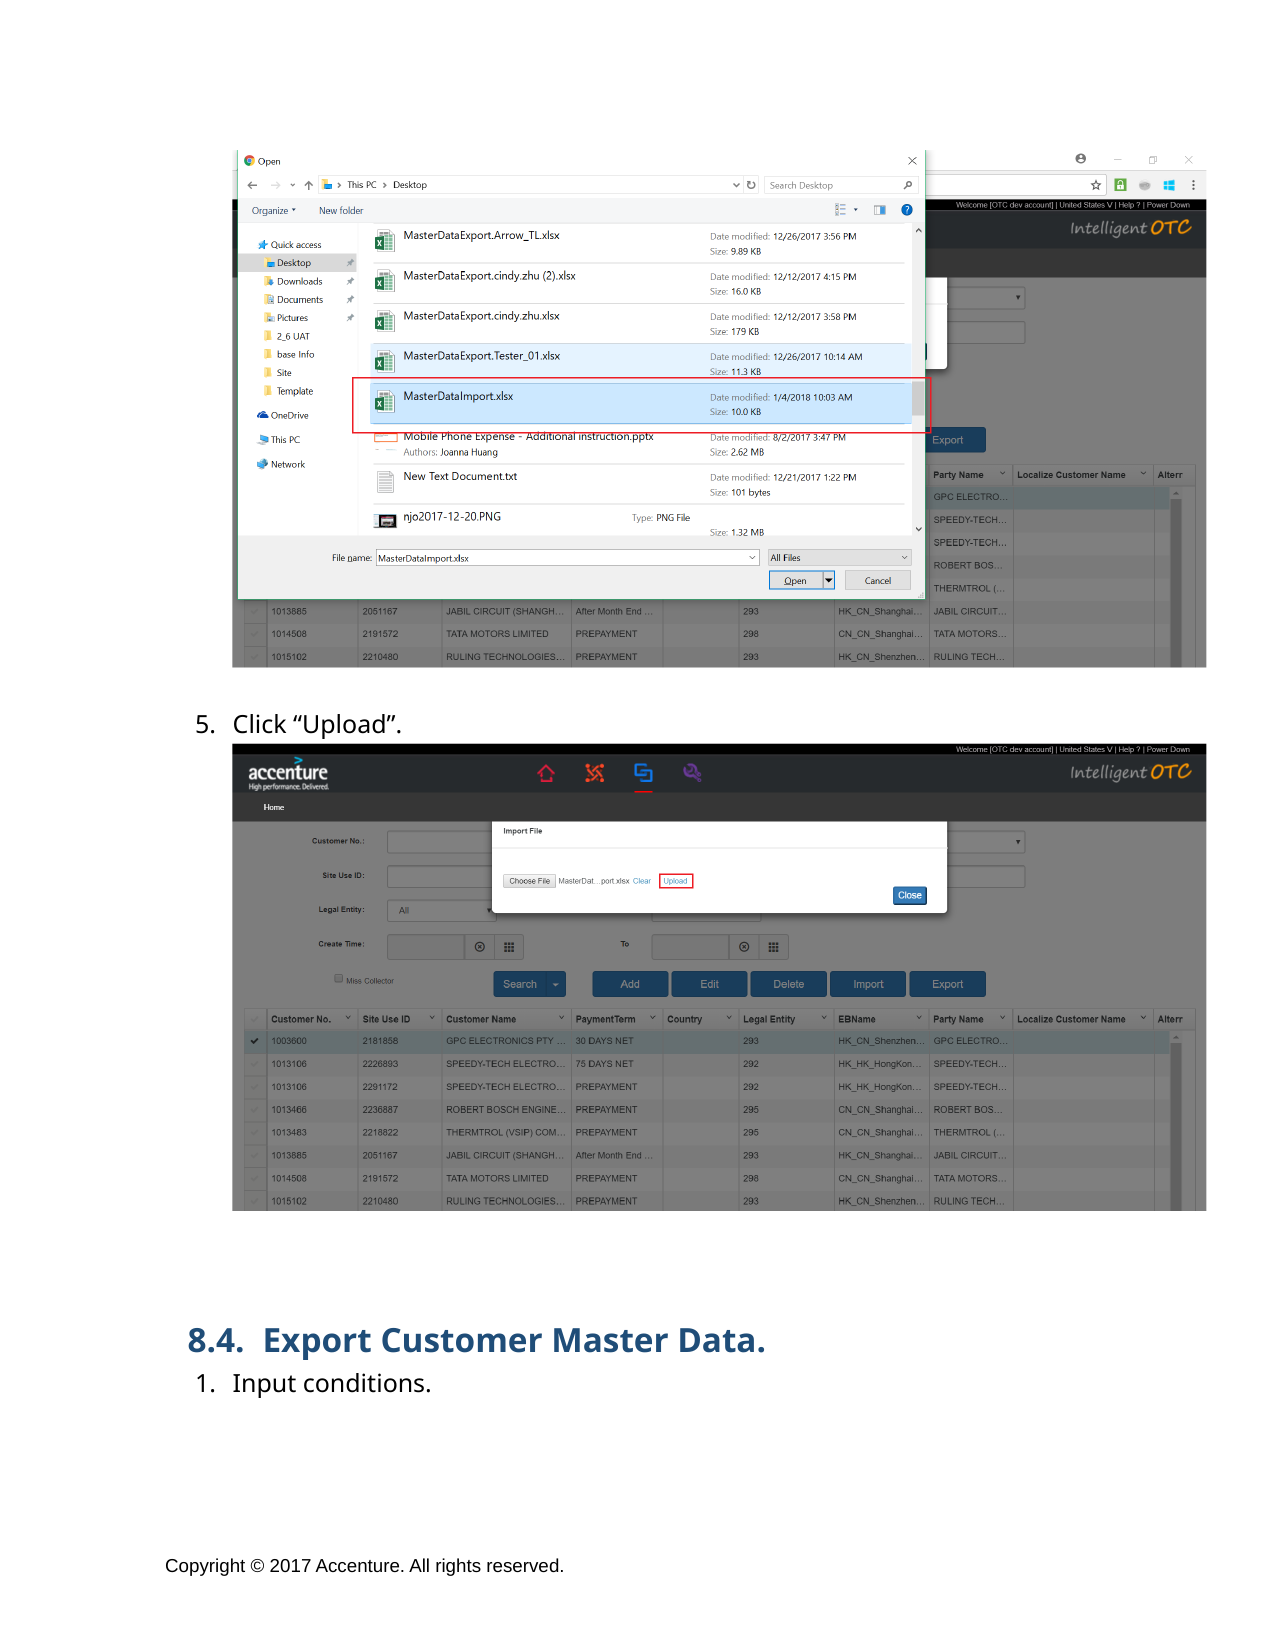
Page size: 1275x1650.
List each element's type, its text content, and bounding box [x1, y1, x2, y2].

list Click “Upload”. [195, 707, 1125, 741]
list Input conditions. [195, 1366, 1125, 1400]
picture [232, 150, 1207, 668]
subtitle Export Customer Master Data. [187, 1317, 1125, 1362]
picture [232, 743, 1207, 1262]
